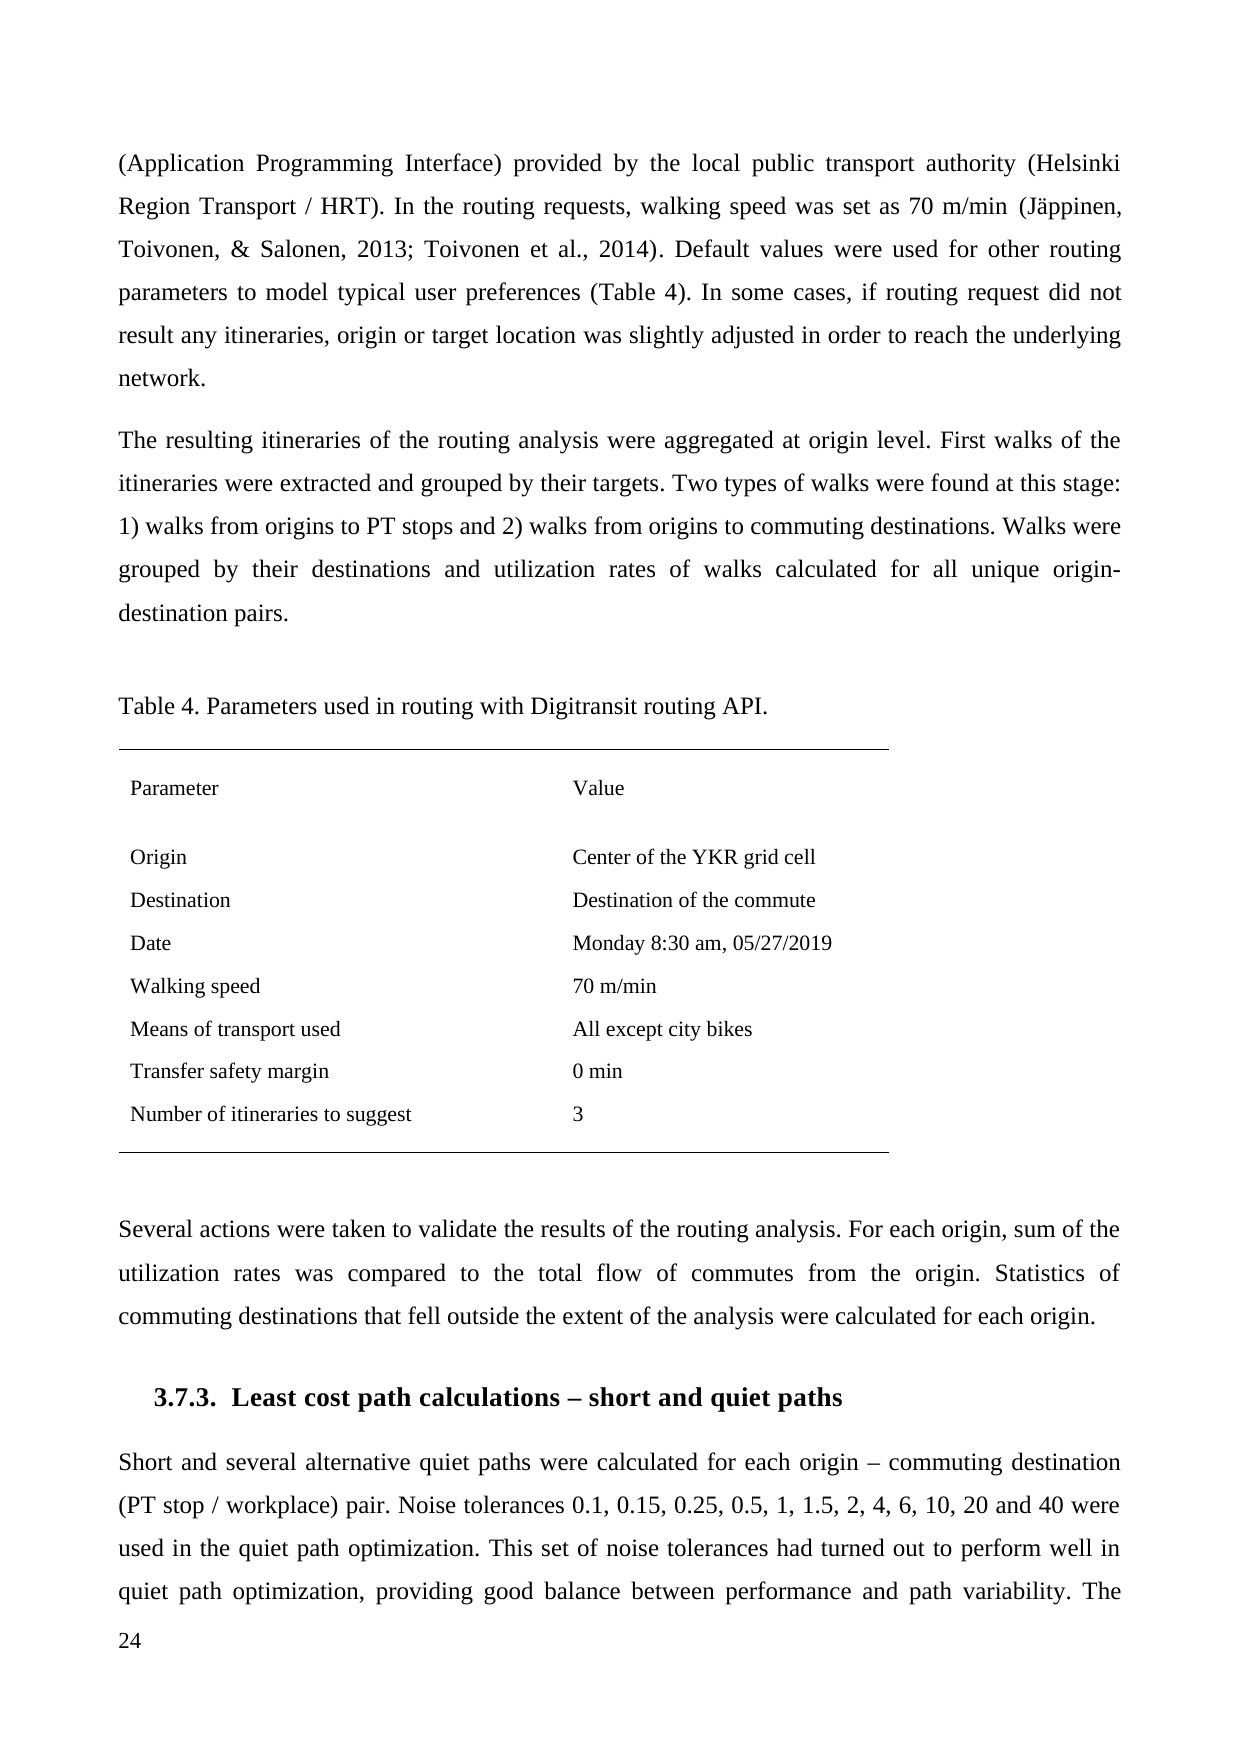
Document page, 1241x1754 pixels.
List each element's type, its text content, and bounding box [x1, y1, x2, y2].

table_cell Date [119, 913, 561, 955]
table_cell Walking speed [119, 956, 561, 998]
table_cell 3 [562, 1085, 889, 1152]
table_cell 70 m/min [562, 956, 889, 998]
text The resulting itineraries of the routing analysis were aggregated at origin level. First walks of the itineraries were extracted and grouped by their targets. Two types of walks were found at this stage: 1) walks from origins to PT stops and 2) walks from origins to commuting destinations. Walks were grouped by their destinations and utilization rates of walks calculated for all unique origin-destination pairs. [118, 425, 1122, 626]
table_cell Number of itineraries to suggest [119, 1085, 561, 1152]
table_cell Destination of the commute [562, 870, 889, 912]
table_header Value [562, 750, 889, 818]
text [118, 1447, 1122, 1605]
text Table 4. Parameters used in routing with Digitransit routing API. [118, 691, 1122, 719]
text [118, 148, 1122, 392]
table_cell All except city bikes [562, 999, 889, 1041]
table_cell Means of transport used [119, 999, 561, 1041]
table_cell Monday 8:30 am, 05/27/2019 [562, 913, 889, 955]
table_cell Destination [119, 870, 561, 912]
table_cell 0 min [562, 1042, 889, 1084]
table_cell Transfer safety margin [119, 1042, 561, 1084]
subtitle Least cost path calculations – short and quiet paths [118, 1381, 1122, 1413]
table_header Parameter [119, 750, 561, 818]
table_cell Center of the YKR grid cell [562, 819, 889, 869]
text Several actions were taken to validate the results of the routing analysis. For each origin, sum of the utilization rates was compared to the total flow of commutes from the origin. Statistics of commuting destinations that fell outside the extent of the analysis were calculated for each origin. [118, 1214, 1122, 1329]
table_cell Origin [119, 819, 561, 869]
